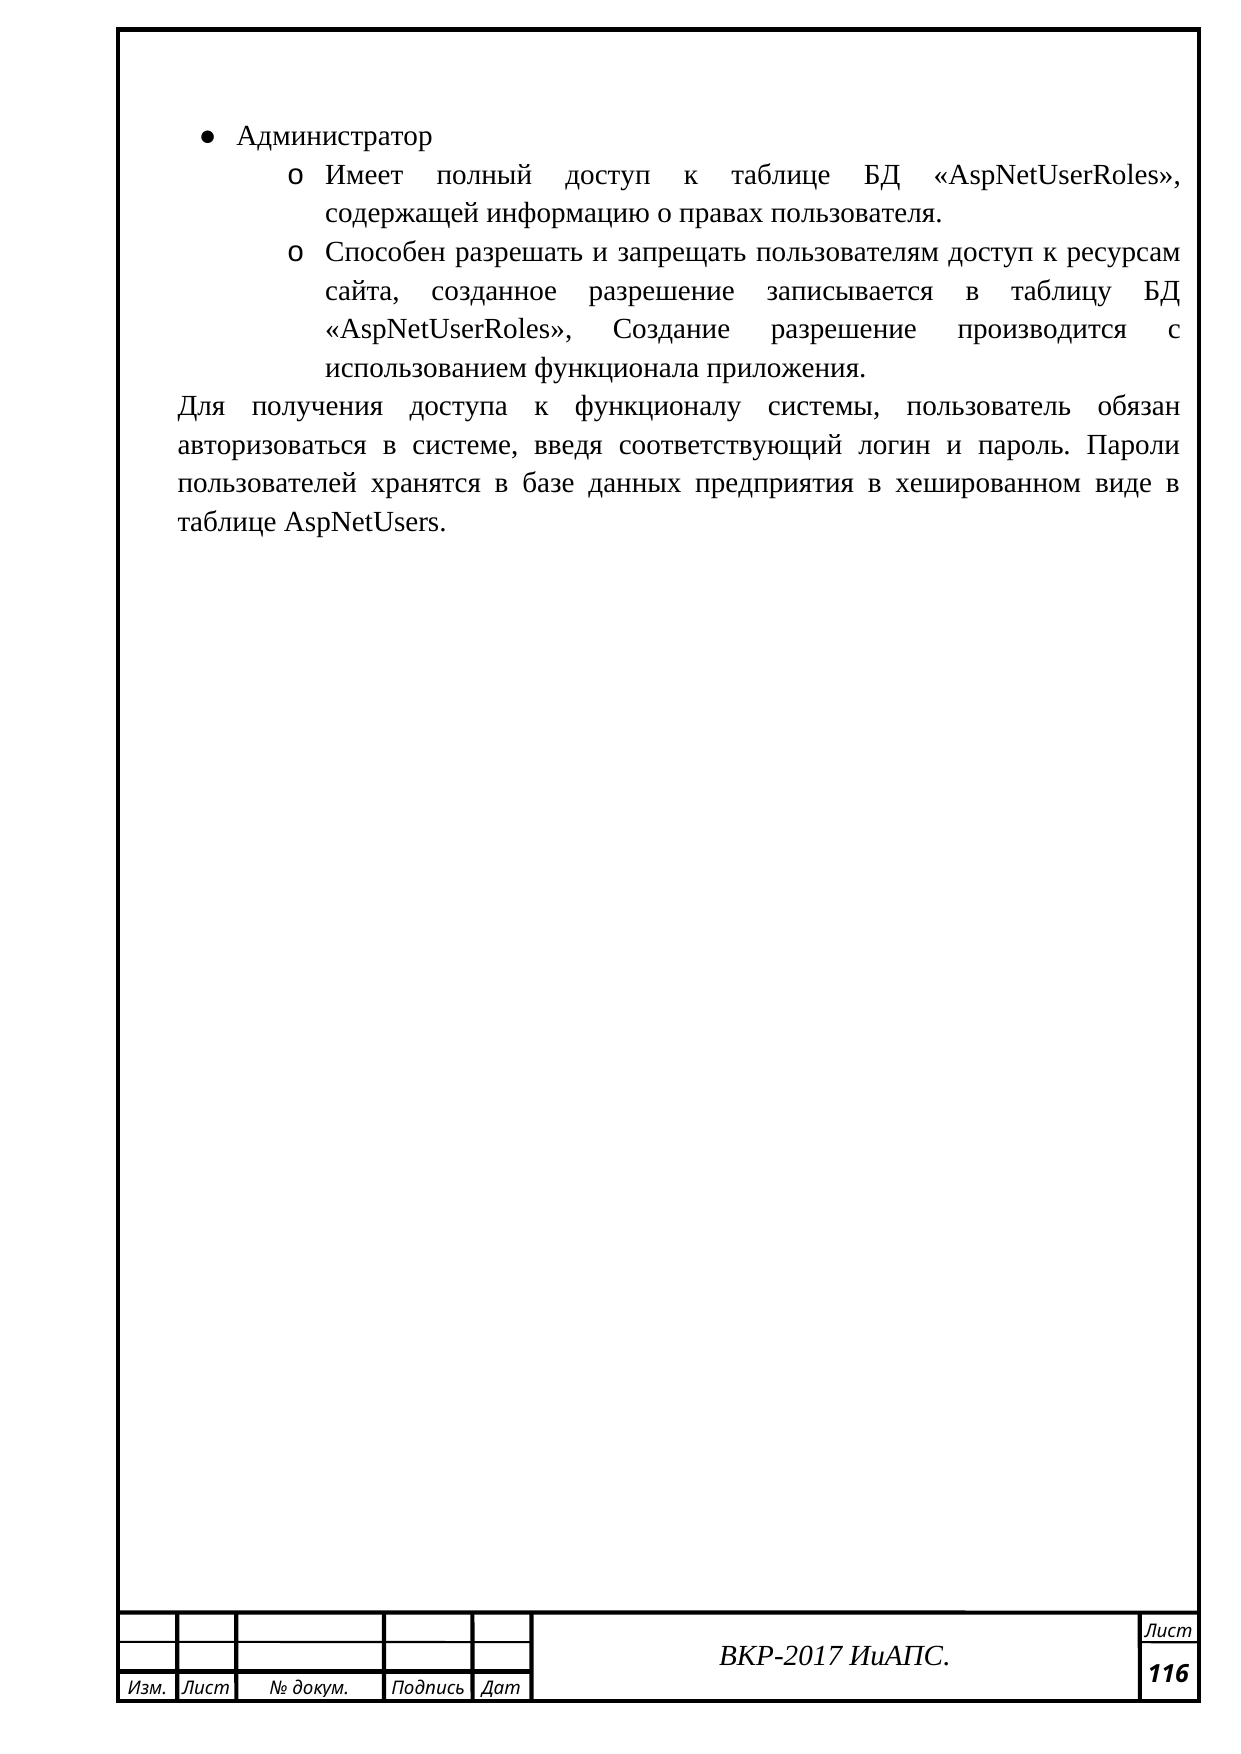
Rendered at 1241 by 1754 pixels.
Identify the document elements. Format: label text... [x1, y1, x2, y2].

text Для получения доступа к функционалу системы, пользователь обязан авторизоваться в системе, введя соответствующий логин и пароль. Пароли пользователей хранятся в базе данных предприятия в хешированном виде в таблице AspNetUsers. [177, 388, 1181, 537]
list Администратор [199, 118, 1181, 152]
list Способен разрешать и запрещать пользователям доступ к ресурсам сайта, созданное разрешение записывается в таблицу БД «AspNetUserRoles», Создание разрешение производится с использованием функционала приложения. [287, 234, 1181, 383]
list Имеет полный доступ к таблице БД «AspNetUserRoles», содержащей информацию о правах пользователя. [287, 157, 1181, 229]
